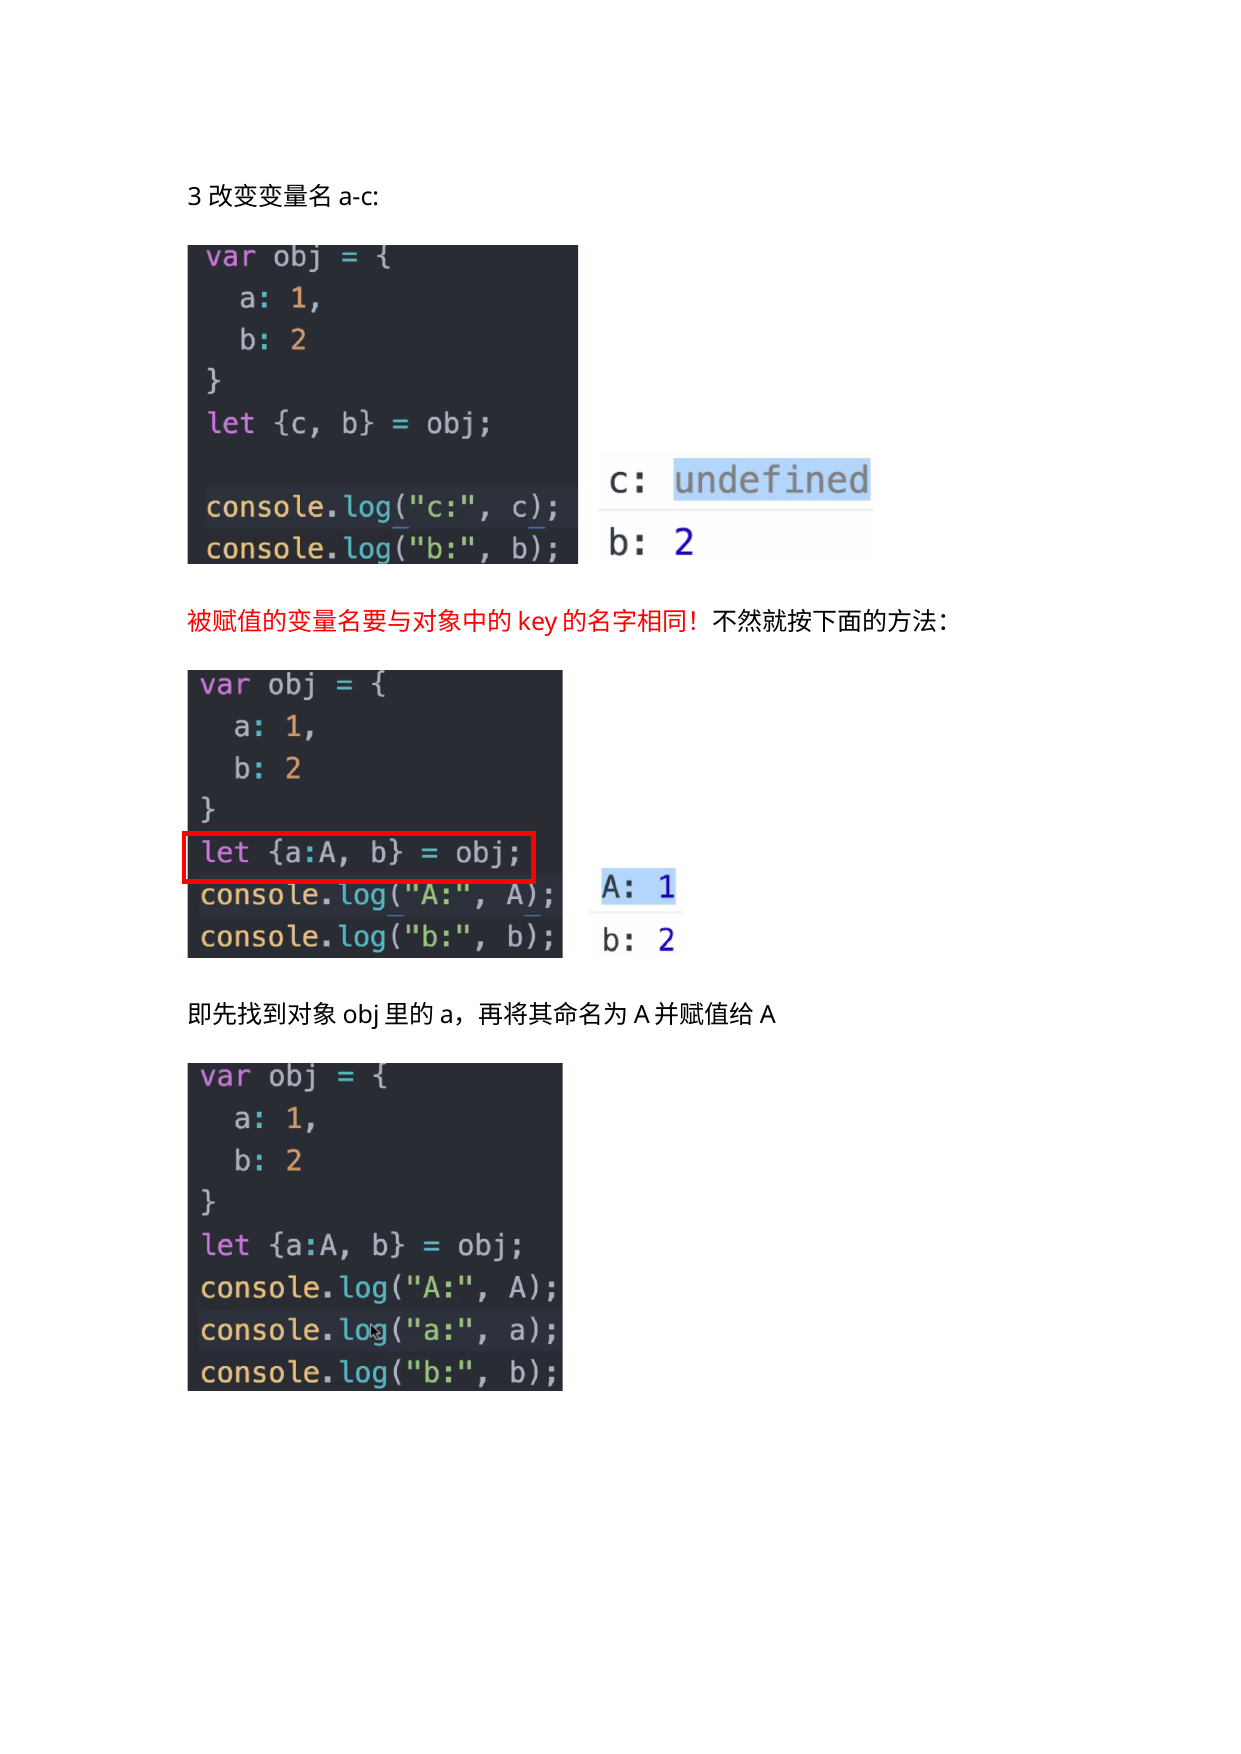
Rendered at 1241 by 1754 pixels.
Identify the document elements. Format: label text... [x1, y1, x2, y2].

text 被赋值的变量名要与对象中的key的名字相同！不然就按下面的方法： [187, 587, 1053, 652]
text 即先找到对象obj里的a，再将其命名为A并赋值给A [187, 980, 1053, 1045]
subtitle 3 改变变量名a-c: [187, 162, 1053, 227]
